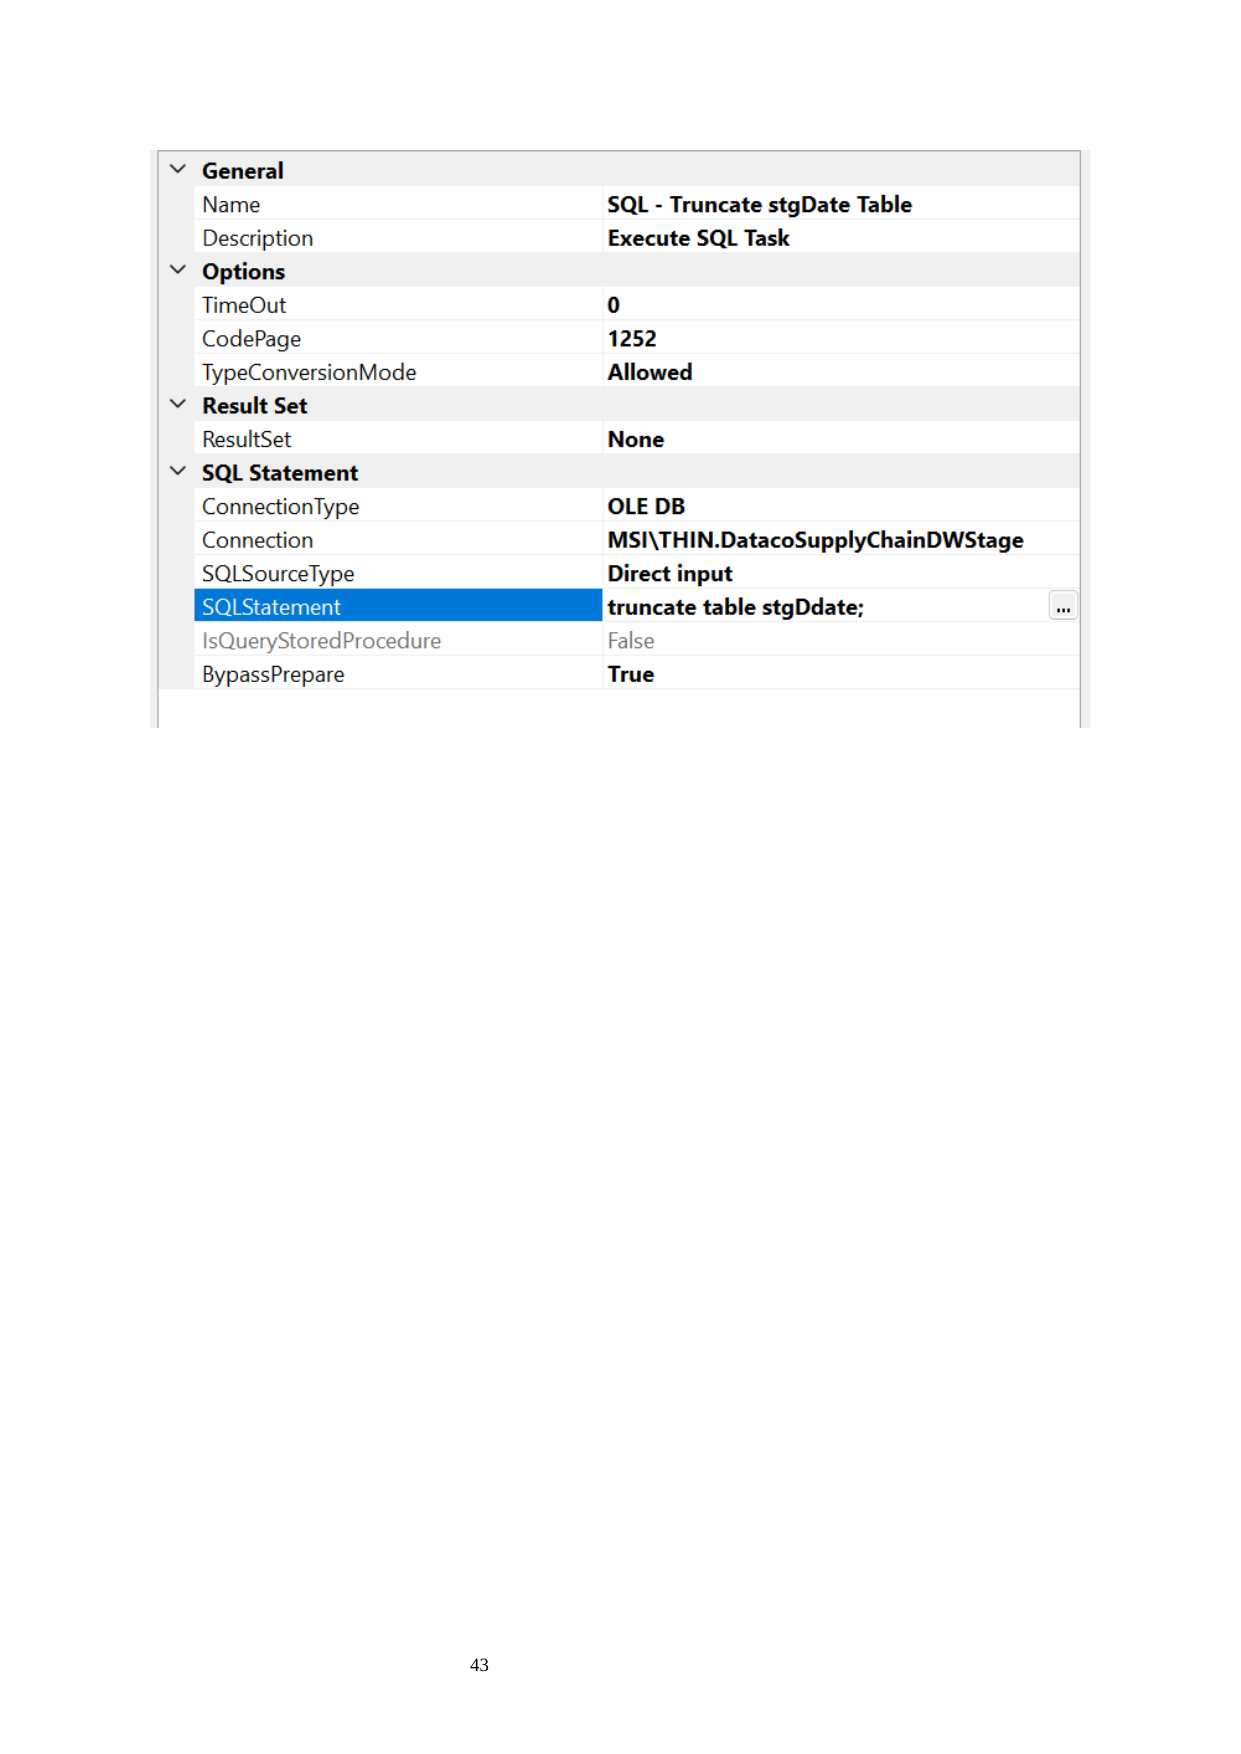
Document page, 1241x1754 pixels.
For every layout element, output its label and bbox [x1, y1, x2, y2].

picture [150, 150, 1091, 728]
